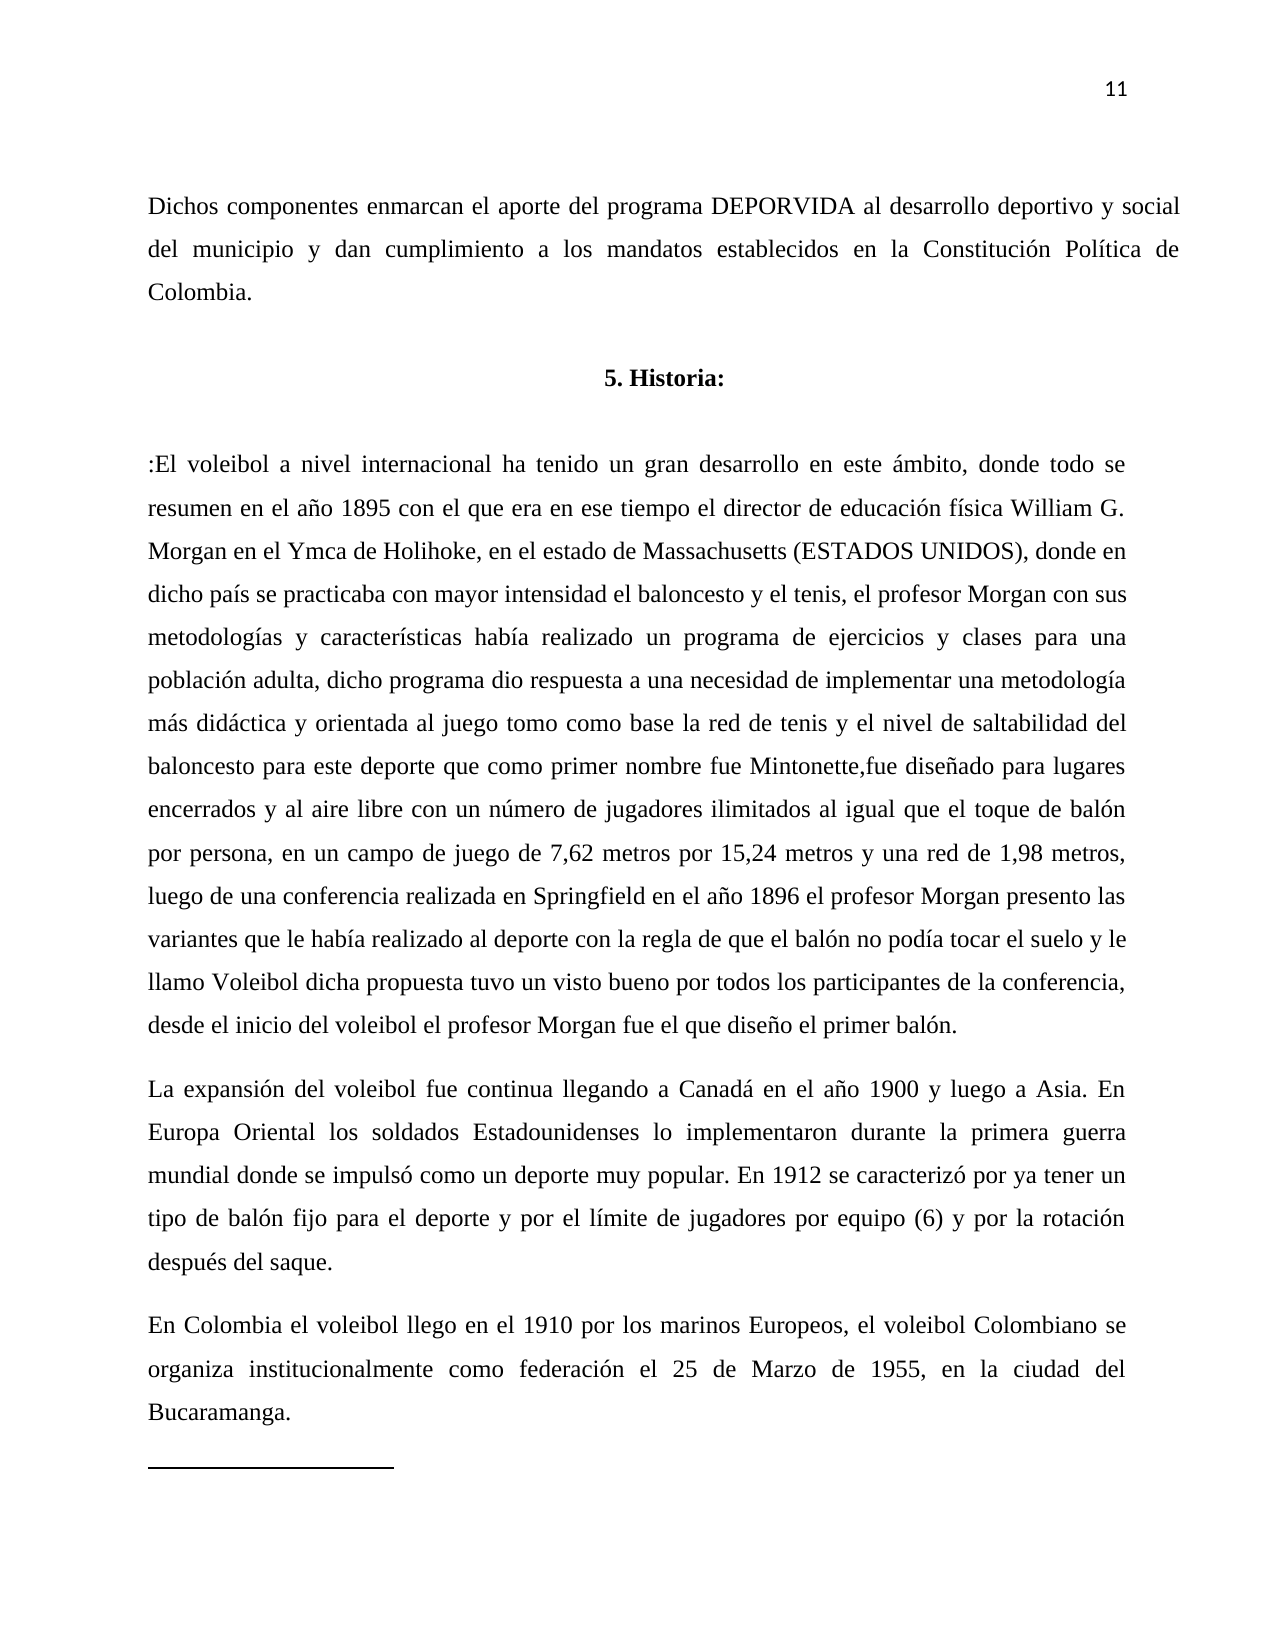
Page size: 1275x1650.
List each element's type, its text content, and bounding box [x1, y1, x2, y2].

text La expansión del voleibol fue continua llegando a Canadá en el año 1900 y luego a Asia. En Europa Oriental los soldados Estadounidenses lo implementaron durante la primera guerra mundial donde se impulsó como un deporte muy popular. En 1912 se caracterizó por ya tener un tipo de balón fijo para el deporte y por el límite de jugadores por equipo (6) y por la rotación después del saque. [148, 1074, 1127, 1275]
text En Colombia el voleibol llego en el 1910 por los marinos Europeos, el voleibol Colombiano se organiza institucionalmente como federación el 25 de Marzo de 1955, en la ciudad del Bucaramanga. [148, 1311, 1127, 1426]
text 5. Historia: [148, 363, 1181, 392]
text :El voleibol a nivel internacional ha tenido un gran desarrollo en este ámbito, donde todo se resumen en el año 1895 con el que era en ese tiempo el director de educación física William G. Morgan en el Ymca de Holihoke, en el estado de Massachusetts (ESTADOS UNIDOS), donde en dicho país se practicaba con mayor intensidad el baloncesto y el tenis, el profesor Morgan con sus metodologías y características había realizado un programa de ejercicios y clases para una población adulta, dicho programa dio respuesta a una necesidad de implementar una metodología más didáctica y orientada al juego tomo como base la red de tenis y el nivel de saltabilidad del baloncesto para este deporte que como primer nombre fue Mintonette,fue diseñado para lugares encerrados y al aire libre con un número de jugadores ilimitados al igual que el toque de balón por persona, en un campo de juego de 7,62 metros por 15,24 metros y una red de 1,98 metros, luego de una conferencia realizada en Springfield en el año 1896 el profesor Morgan presento las variantes que le había realizado al deporte con la regla de que el balón no podía tocar el suelo y le llamo Voleibol dicha propuesta tuvo un visto bueno por todos los participantes de la conferencia, desde el inicio del voleibol el profesor Morgan fue el que diseño el primer balón. [148, 449, 1127, 1039]
text Dichos componentes enmarcan el aporte del programa DEPORVIDA al desarrollo deportivo y social del municipio y dan cumplimiento a los mandatos establecidos en la Constitución Política de Colombia. [148, 191, 1181, 306]
